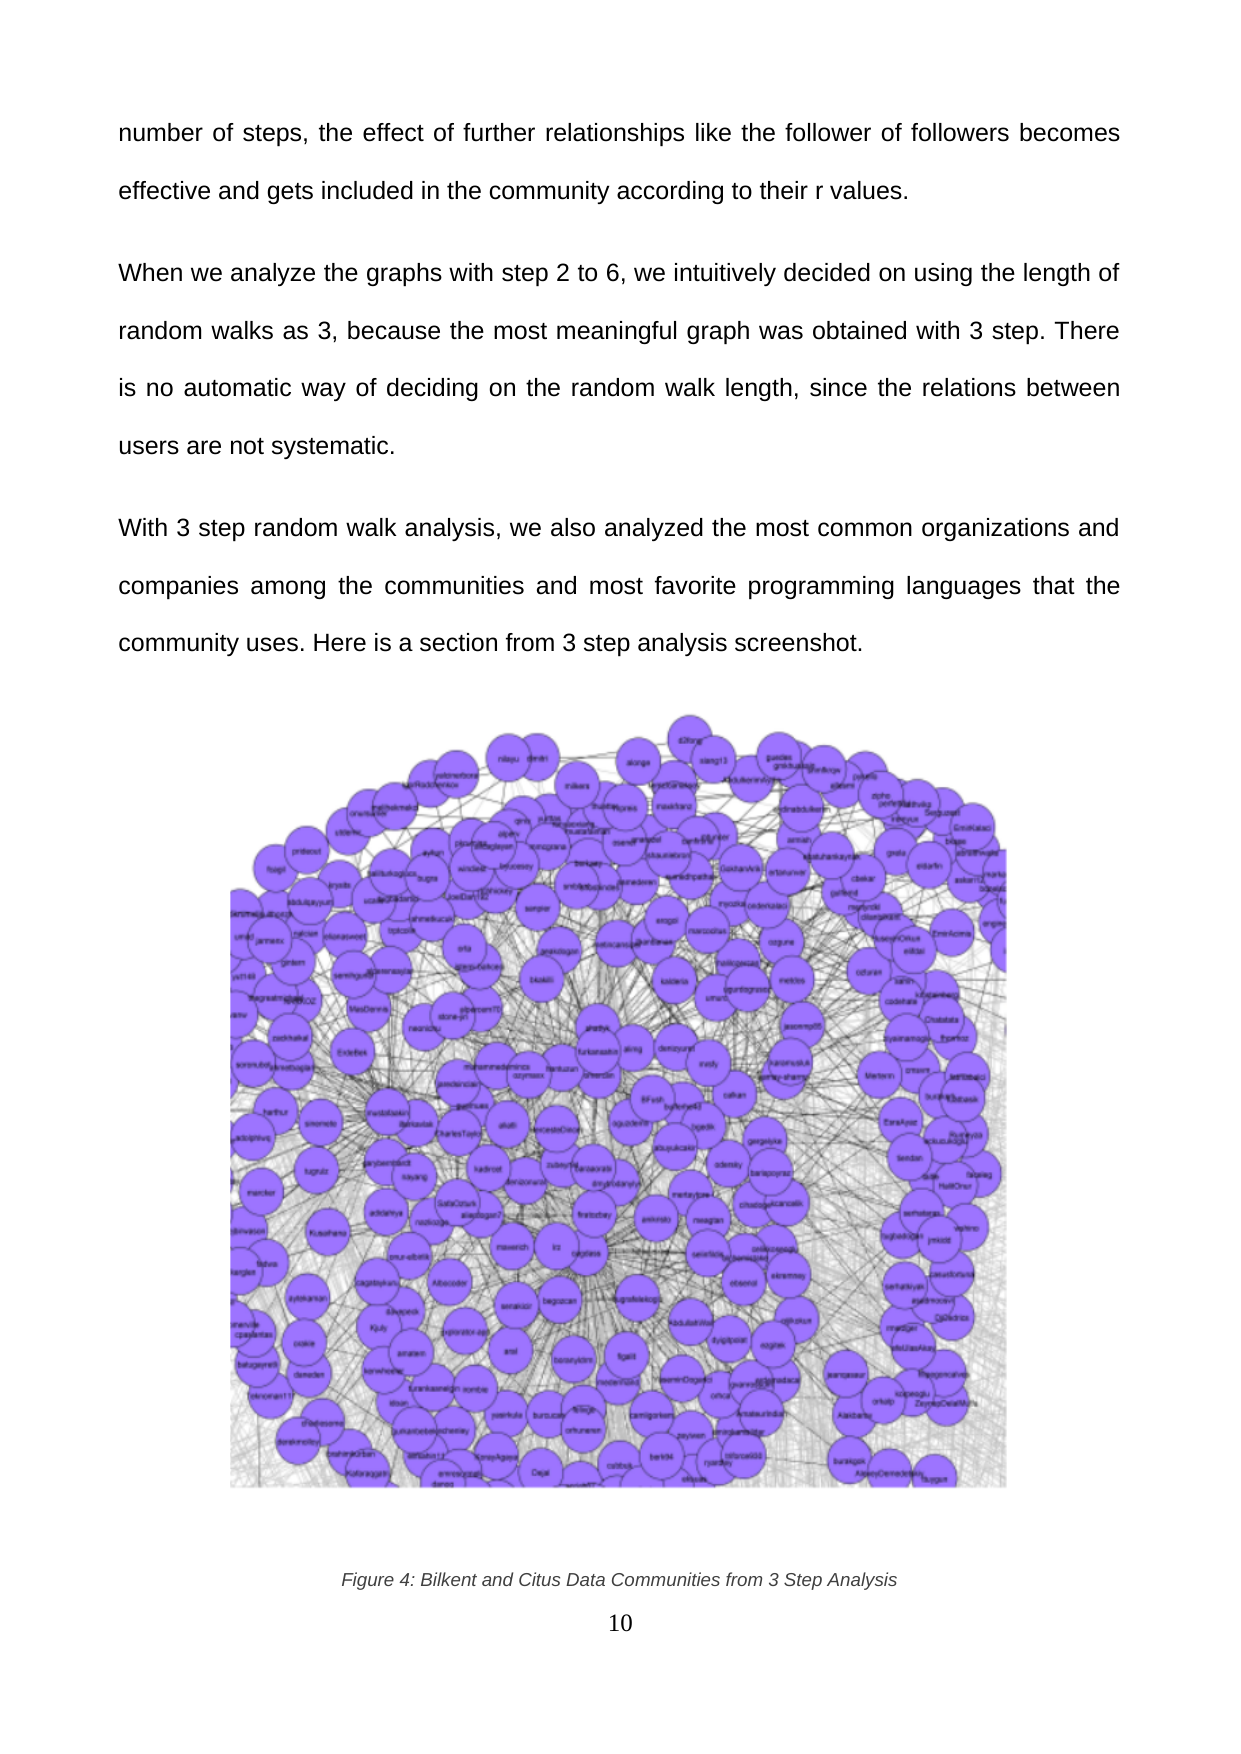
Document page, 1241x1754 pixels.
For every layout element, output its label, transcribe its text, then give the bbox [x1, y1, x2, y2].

text When we analyze the graphs with step 2 to 6, we intuitively decided on using the length of random walks as 3, because the most meaningful graph was obtained with 3 step. There is no automatic way of deciding on the random walk length, since the relations between users are not systematic. [118, 258, 1122, 459]
text With 3 step random walk analysis, we also analyzed the most common organizations and companies among the communities and most favorite programming languages that the community uses. Here is a section from 3 step analysis screenshot. [118, 513, 1122, 657]
text Figure 4: Bilkent and Citus Data Communities from 3 Step Analysis [118, 1569, 1122, 1591]
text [118, 118, 1122, 204]
